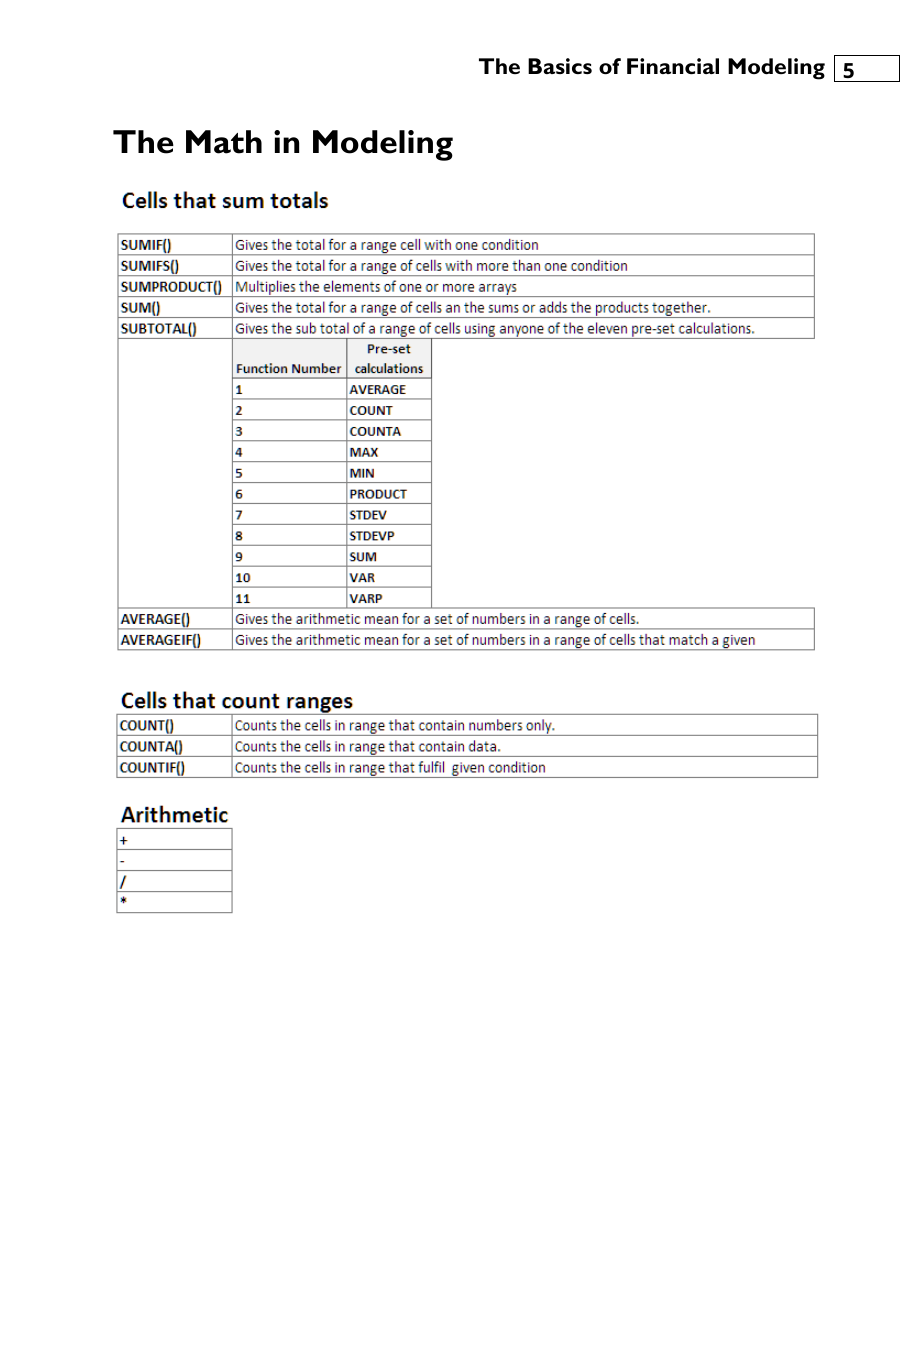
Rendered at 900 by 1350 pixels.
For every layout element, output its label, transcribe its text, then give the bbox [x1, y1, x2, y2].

picture [112, 186, 826, 657]
picture [112, 685, 826, 921]
subtitle The Math in Modeling [112, 122, 825, 161]
